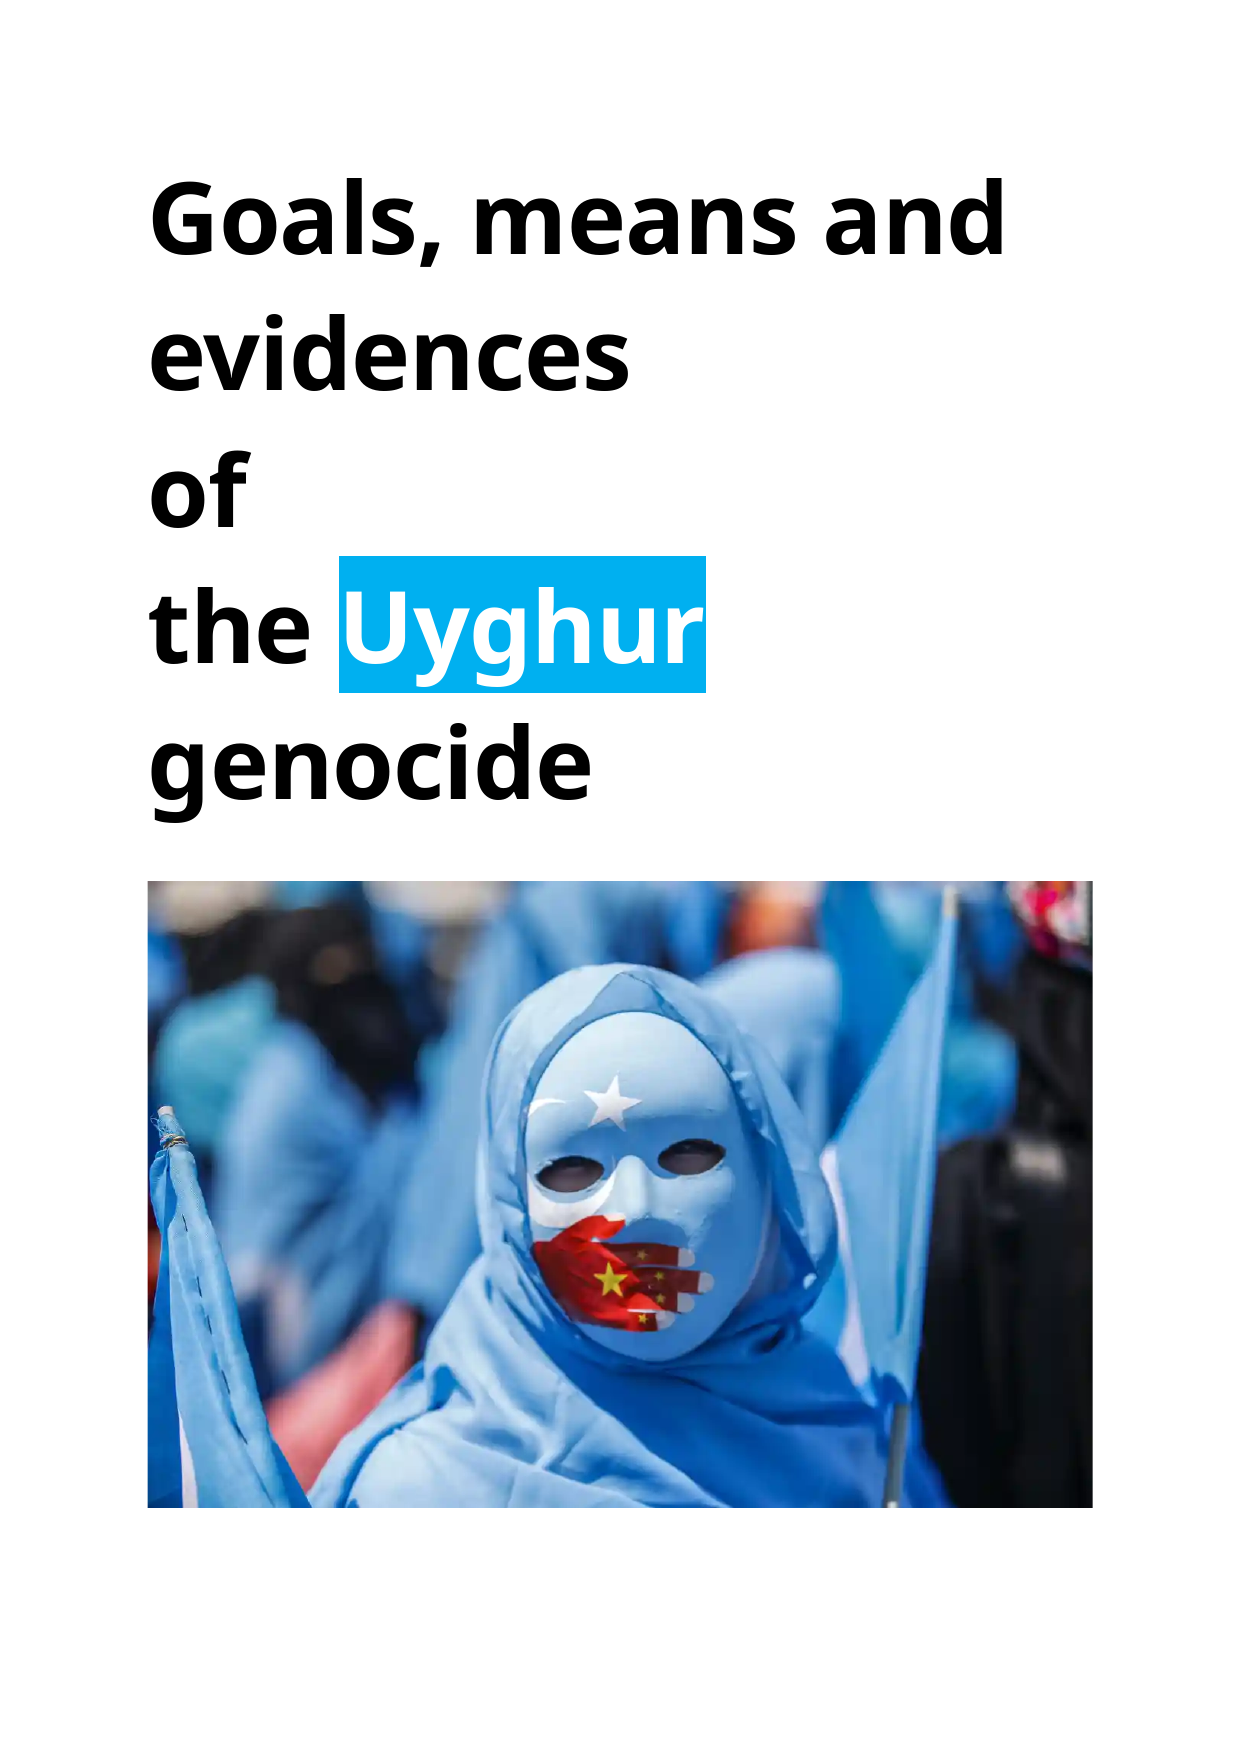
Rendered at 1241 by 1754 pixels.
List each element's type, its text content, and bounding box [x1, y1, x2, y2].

title of [148, 420, 1093, 556]
picture [147, 881, 1093, 1508]
title the Uyghur genocide [148, 556, 1093, 829]
title Goals, means and evidences [148, 148, 1093, 420]
